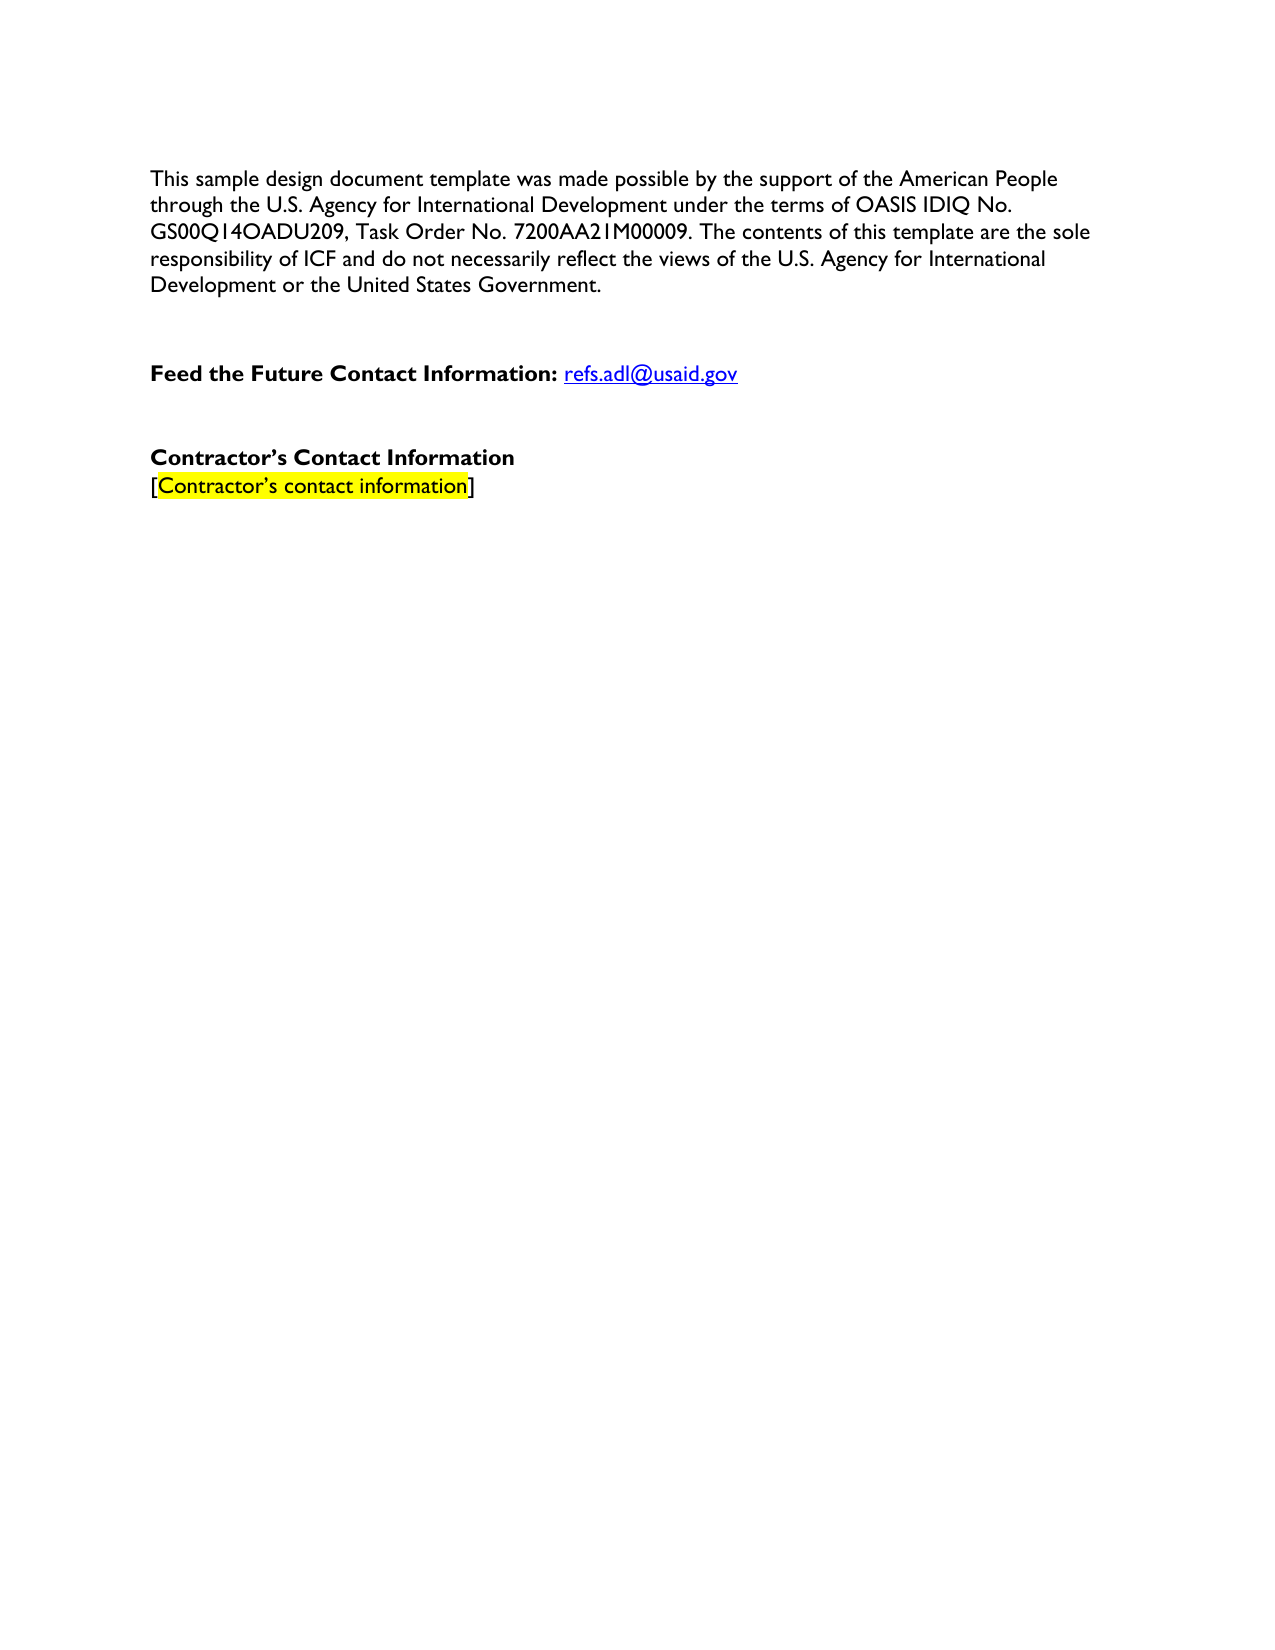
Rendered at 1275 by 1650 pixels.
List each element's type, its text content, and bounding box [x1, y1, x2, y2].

text This sample design document template was made possible by the support of the American People through the U.S. Agency for International Development under the terms of OASIS IDIQ No. GS00Q14OADU209, Task Order No. 7200AA21M00009. The contents of this template are the sole responsibility of ICF and do not necessarily reflect the views of the U.S. Agency for International Development or the United States Government. [150, 165, 1125, 298]
text Contractor’s Contact Information [150, 444, 1125, 470]
text Feed the Future Contact Information: refs.adl@usaid.gov [150, 360, 1125, 386]
text [Contractor’s contact information] [468, 472, 1125, 499]
